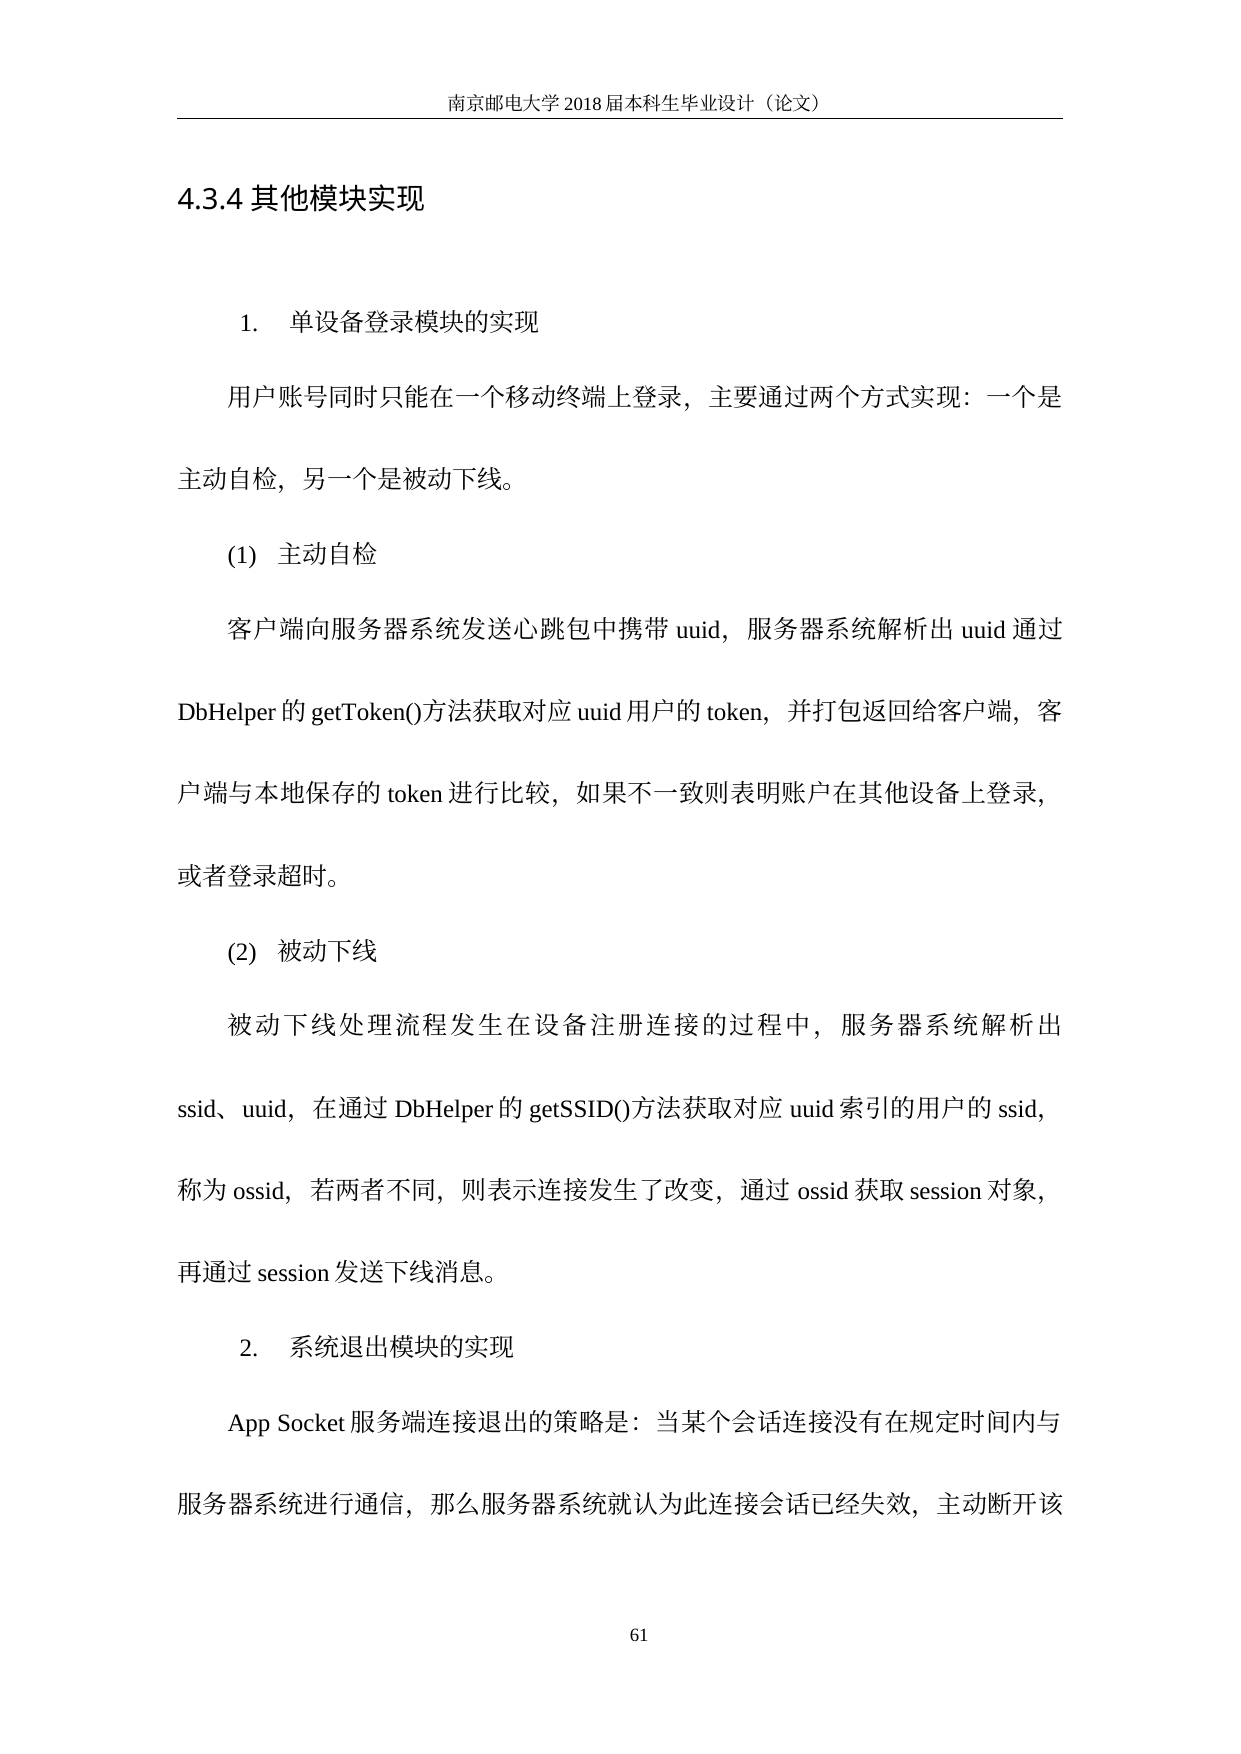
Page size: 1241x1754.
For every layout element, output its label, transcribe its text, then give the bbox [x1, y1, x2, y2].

text 用户账号同时只能在一个移动终端上登录，主要通过两个方式实现：一个是主动自检，另一个是被动下线。 [177, 363, 1063, 511]
list 系统退出模块的实现 [239, 1313, 1063, 1378]
text 客户端向服务器系统发送心跳包中携带uuid，服务器系统解析出uuid通过DbHelper的getToken()方法获取对应uuid用户的token，并打包返回给客户端，客户端与本地保存的token进行比较，如果不一致则表明账户在其他设备上登录，或者登录超时。 [177, 594, 1063, 907]
list 被动下线 [227, 916, 1063, 982]
subtitle 其他模块实现 [177, 164, 1063, 230]
list 单设备登录模块的实现 [239, 288, 1063, 354]
list 主动自检 [227, 520, 1063, 586]
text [177, 1387, 1063, 1536]
text 被动下线处理流程发生在设备注册连接的过程中，服务器系统解析出ssid、uuid，在通过DbHelper的getSSID()方法获取对应uuid索引的用户的ssid，称为ossid，若两者不同，则表示连接发生了改变，通过ossid获取session对象，再通过session发送下线消息。 [177, 991, 1063, 1304]
